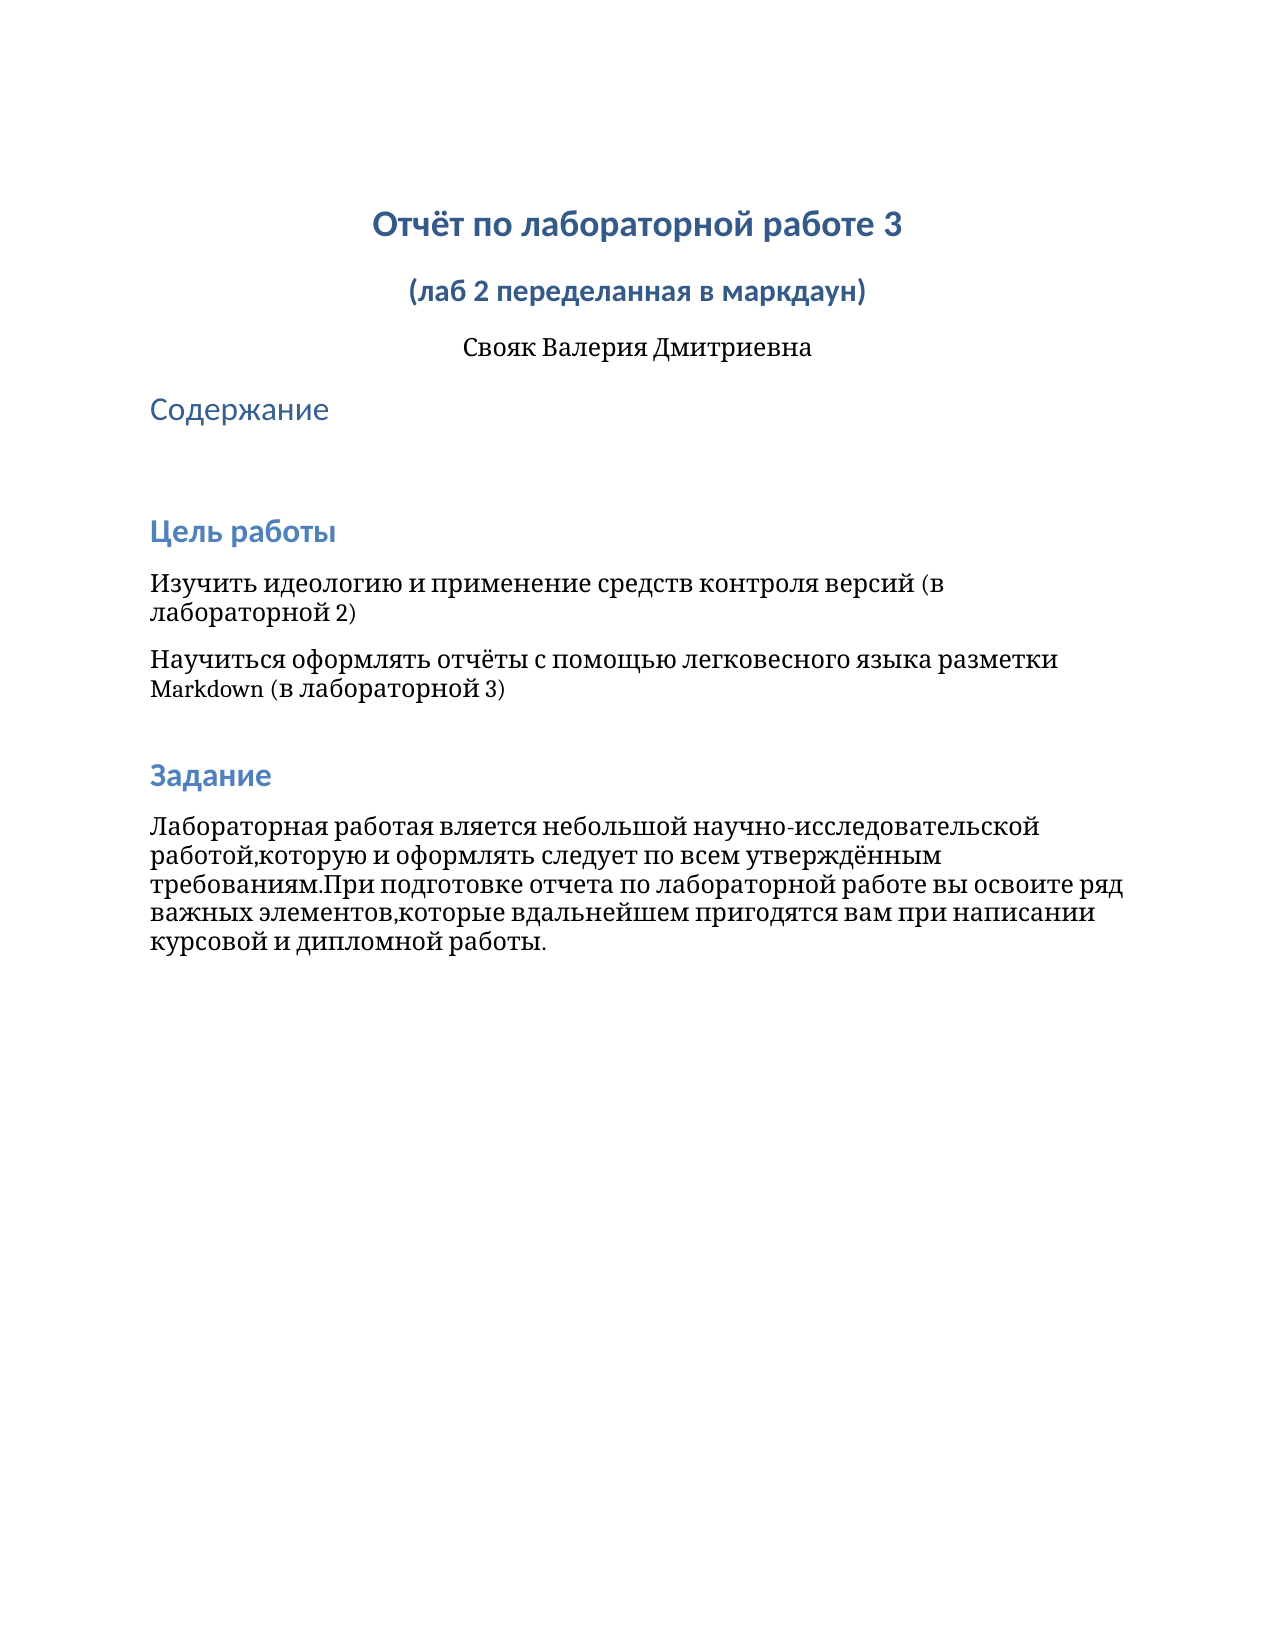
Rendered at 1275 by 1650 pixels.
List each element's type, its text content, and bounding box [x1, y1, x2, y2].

text Свояк Валерия Дмитриевна [150, 334, 1125, 363]
title Отчёт по лабораторной работе 3 [150, 200, 1125, 246]
subtitle Задание [150, 754, 1125, 794]
text Изучить идеологию и применение средств контроля версий (в лабораторной 2) [150, 570, 1125, 627]
text Научиться оформлять отчёты с помощью легковесного языка разметки Markdown (в лабораторной 3) [150, 646, 1125, 704]
subtitle (лаб 2 переделанная в маркдаун) [150, 271, 1125, 309]
text Лабораторная работая вляется небольшой научно-исследовательской работой,которую и оформлять следует по всем утверждённым требованиям.При подготовке отчета по лабораторной работе вы освоите ряд важных элементов,которые вдальнейшем пригодятся вам при написании курсовой и дипломной работы. [150, 813, 1125, 957]
subtitle Цель работы [150, 510, 1125, 551]
